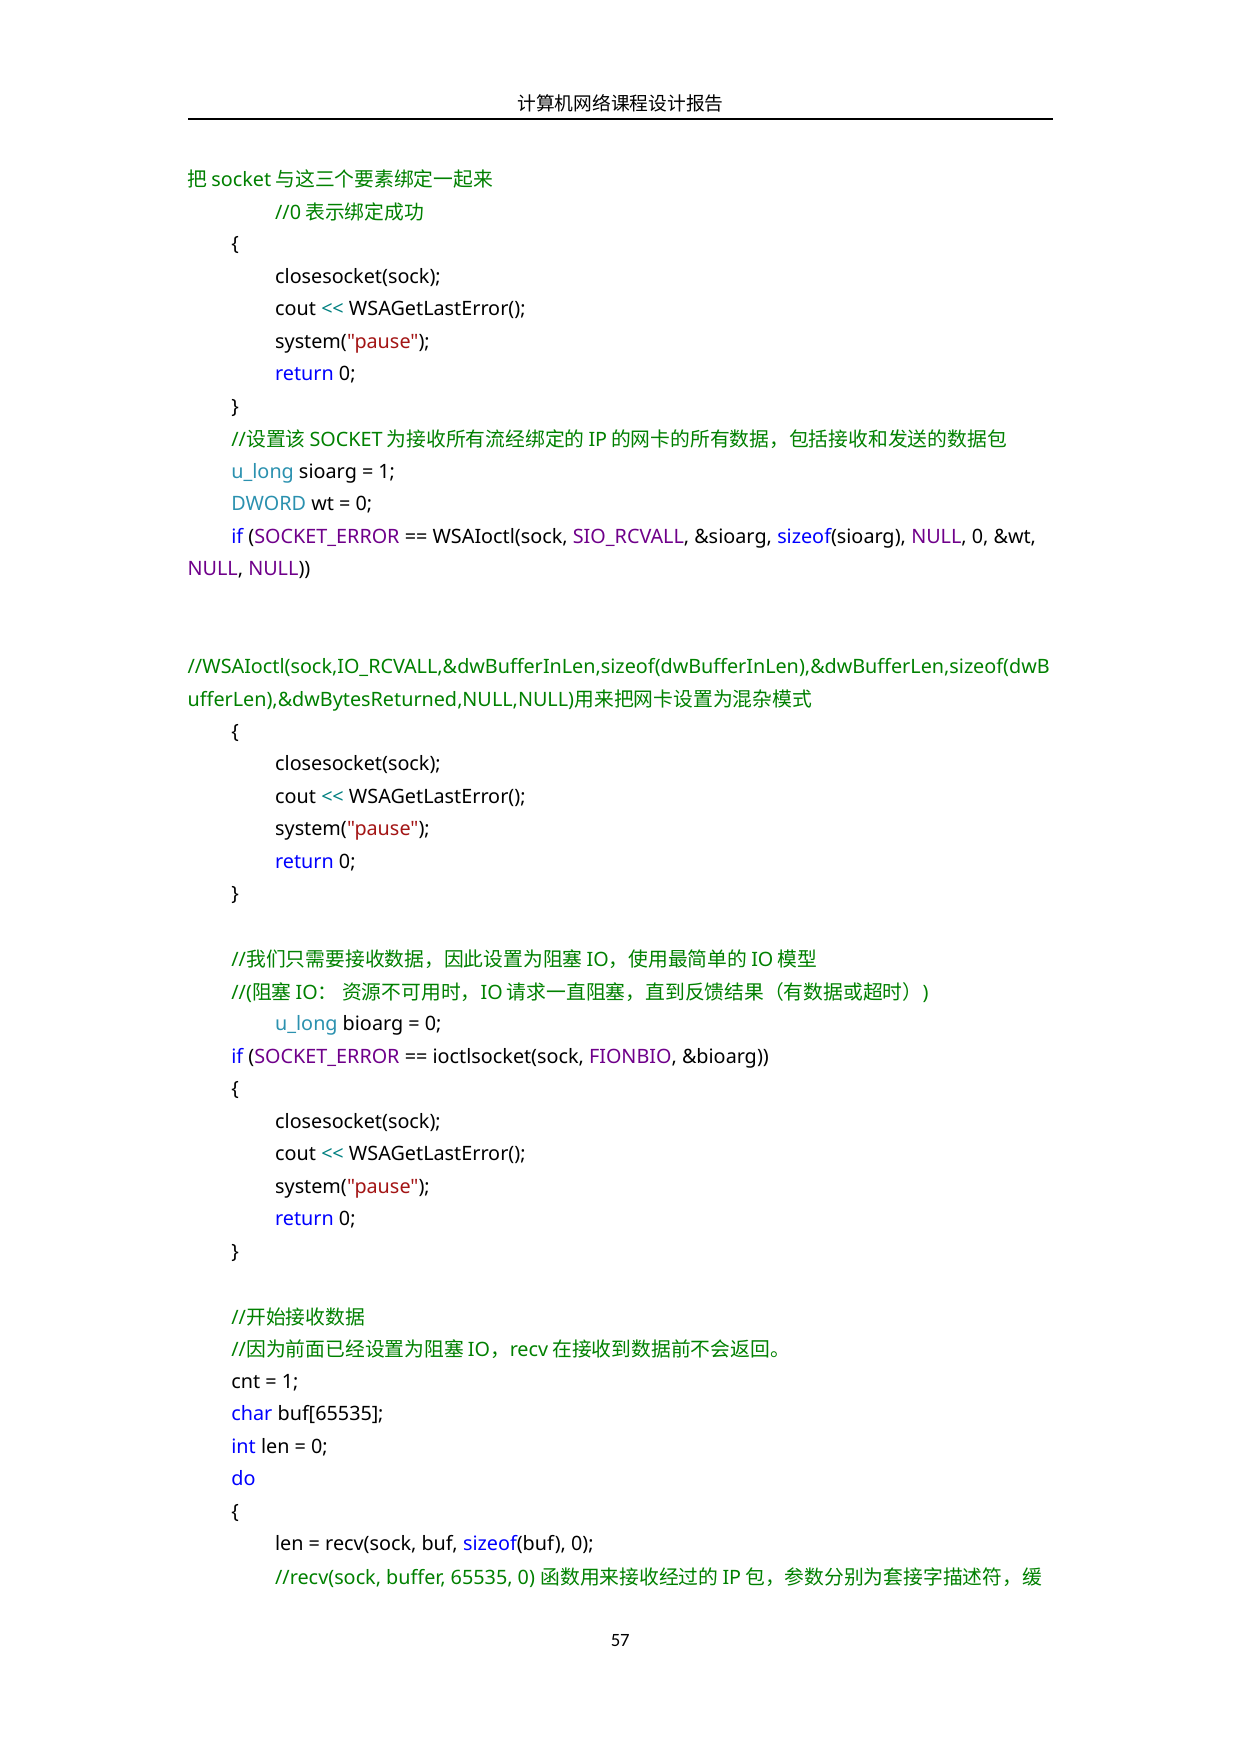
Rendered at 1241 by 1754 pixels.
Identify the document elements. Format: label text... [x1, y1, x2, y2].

text //设置该SOCKET为接收所有流经绑定的IP的网卡的所有数据，包括接收和发送的数据包 [187, 422, 1053, 454]
text //0表示绑定成功 [187, 194, 1053, 227]
text system("pause"); [187, 324, 1053, 357]
text //因为前面已经设置为阻塞IO，recv在接收到数据前不会返回。 [187, 1332, 1053, 1364]
text if (SOCKET_ERROR == WSAIoctl(sock, SIO_RCVALL, &sioarg, sizeof(sioarg), NULL, 0, &wt, NULL, NULL)) [187, 519, 1053, 584]
text cout << WSAGetLastError(); [187, 779, 1053, 812]
text //我们只需要接收数据，因此设置为阻塞IO，使用最简单的IO模型 [187, 942, 1053, 974]
text { [187, 1494, 1053, 1527]
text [187, 1559, 1053, 1592]
text { [187, 1072, 1053, 1104]
text //(阻塞IO： 资源不可用时，IO请求一直阻塞，直到反馈结果（有数据或超时）) [187, 974, 1053, 1007]
text u_long sioarg = 1; [187, 454, 1053, 487]
text closesocket(sock); [187, 259, 1053, 292]
text u_long bioarg = 0; [187, 1007, 1053, 1039]
text { [187, 227, 1053, 259]
text system("pause"); [187, 1169, 1053, 1202]
text { [187, 714, 1053, 747]
text do [187, 1462, 1053, 1494]
text cnt = 1; [187, 1364, 1053, 1397]
text char buf[65535]; [187, 1397, 1053, 1429]
text //WSAIoctl(sock,IO_RCVALL,&dwBufferInLen,sizeof(dwBufferInLen),&dwBufferLen,sizeof(dwBufferLen),&dwBytesReturned,NULL,NULL)用来把网卡设置为混杂模式 [187, 584, 1053, 714]
text return 0; [187, 1202, 1053, 1234]
text cout << WSAGetLastError(); [187, 1137, 1053, 1169]
text //开始接收数据 [187, 1299, 1053, 1332]
text DWORD wt = 0; [187, 487, 1053, 519]
text closesocket(sock); [187, 1104, 1053, 1137]
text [187, 162, 1053, 194]
text system("pause"); [187, 812, 1053, 844]
text } [187, 389, 1053, 422]
text cout << WSAGetLastError(); [187, 292, 1053, 324]
text return 0; [187, 844, 1053, 877]
text closesocket(sock); [187, 747, 1053, 779]
text } [187, 877, 1053, 909]
text len = recv(sock, buf, sizeof(buf), 0); [187, 1527, 1053, 1559]
text if (SOCKET_ERROR == ioctlsocket(sock, FIONBIO, &bioarg)) [187, 1039, 1053, 1072]
text int len = 0; [187, 1429, 1053, 1462]
text return 0; [187, 357, 1053, 389]
text } [187, 1234, 1053, 1267]
